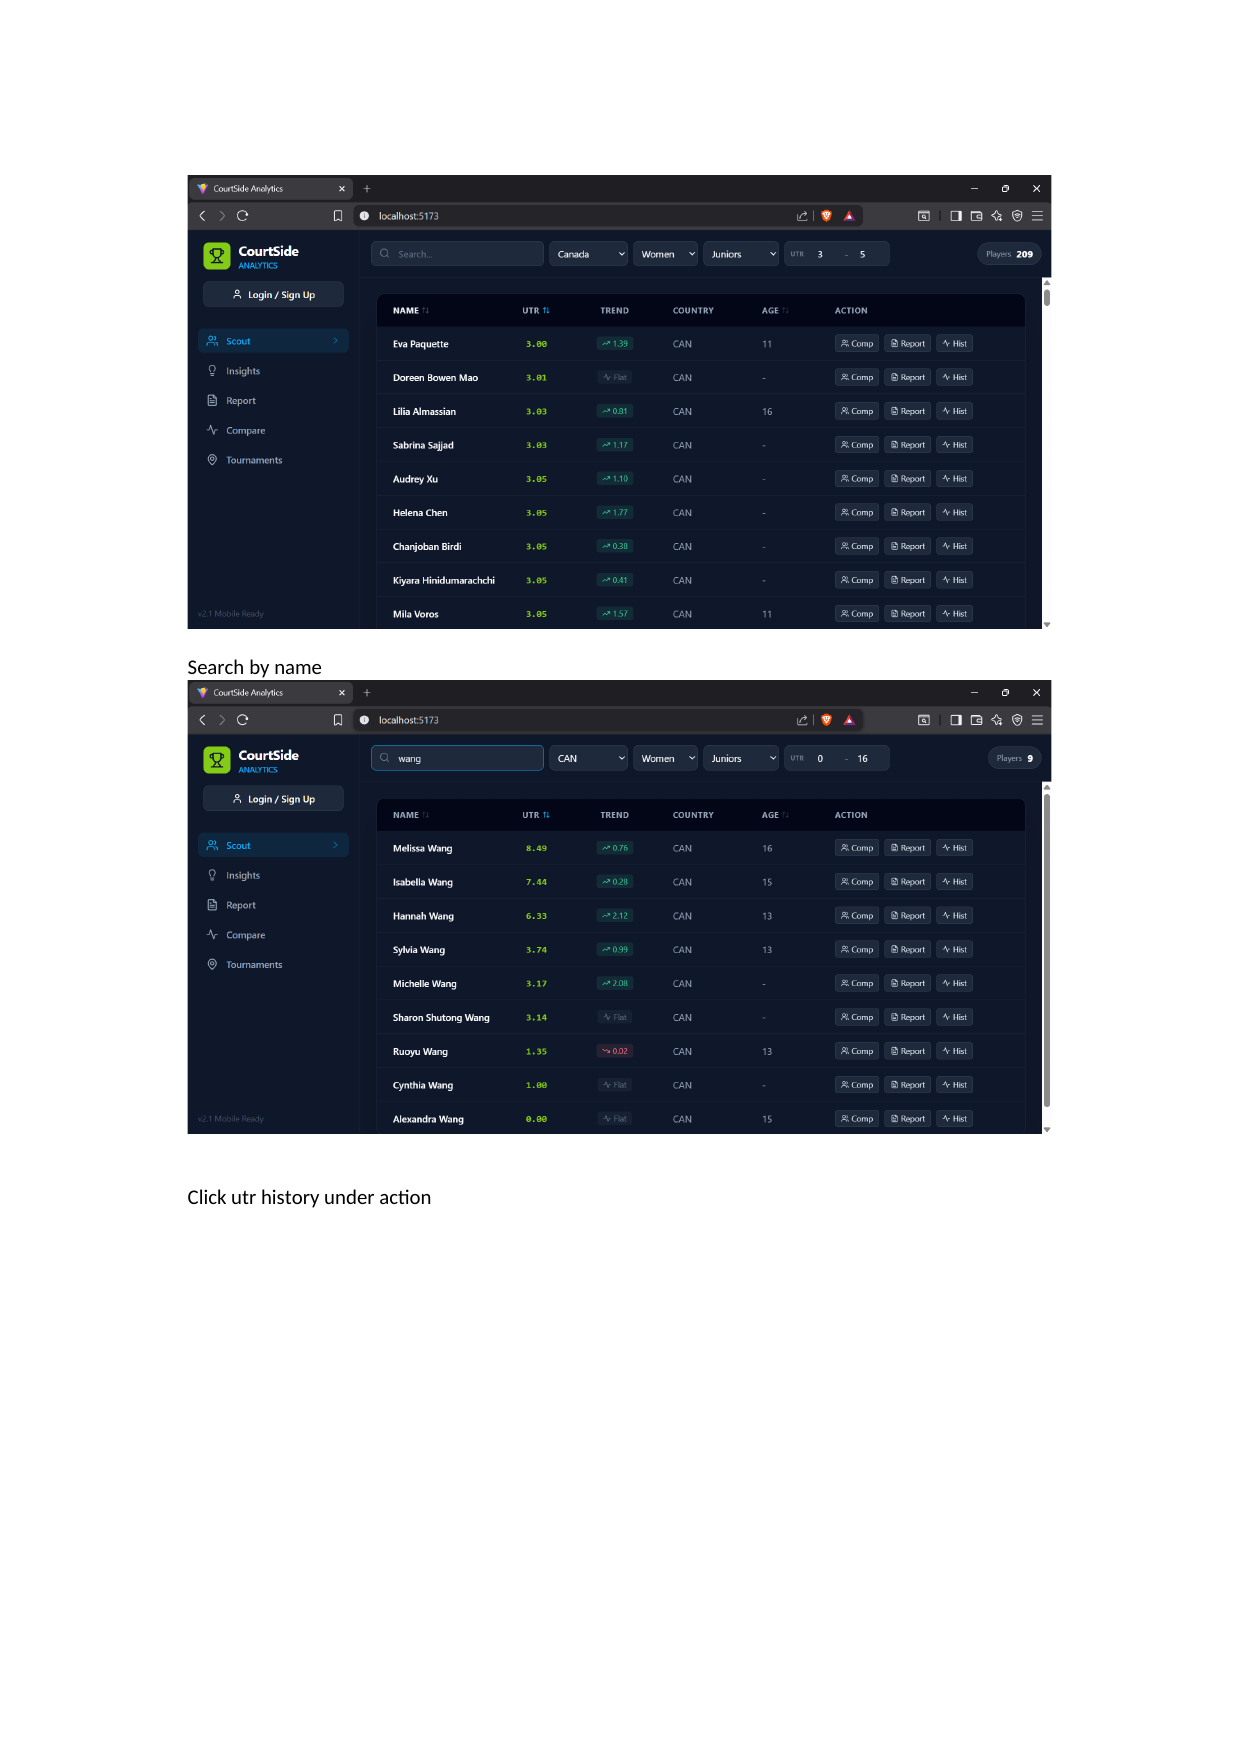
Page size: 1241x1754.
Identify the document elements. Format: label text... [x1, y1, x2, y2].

text Search by name [187, 654, 1053, 680]
picture [187, 175, 1052, 629]
text Click utr history under action [187, 1184, 1053, 1210]
picture [187, 680, 1052, 1134]
